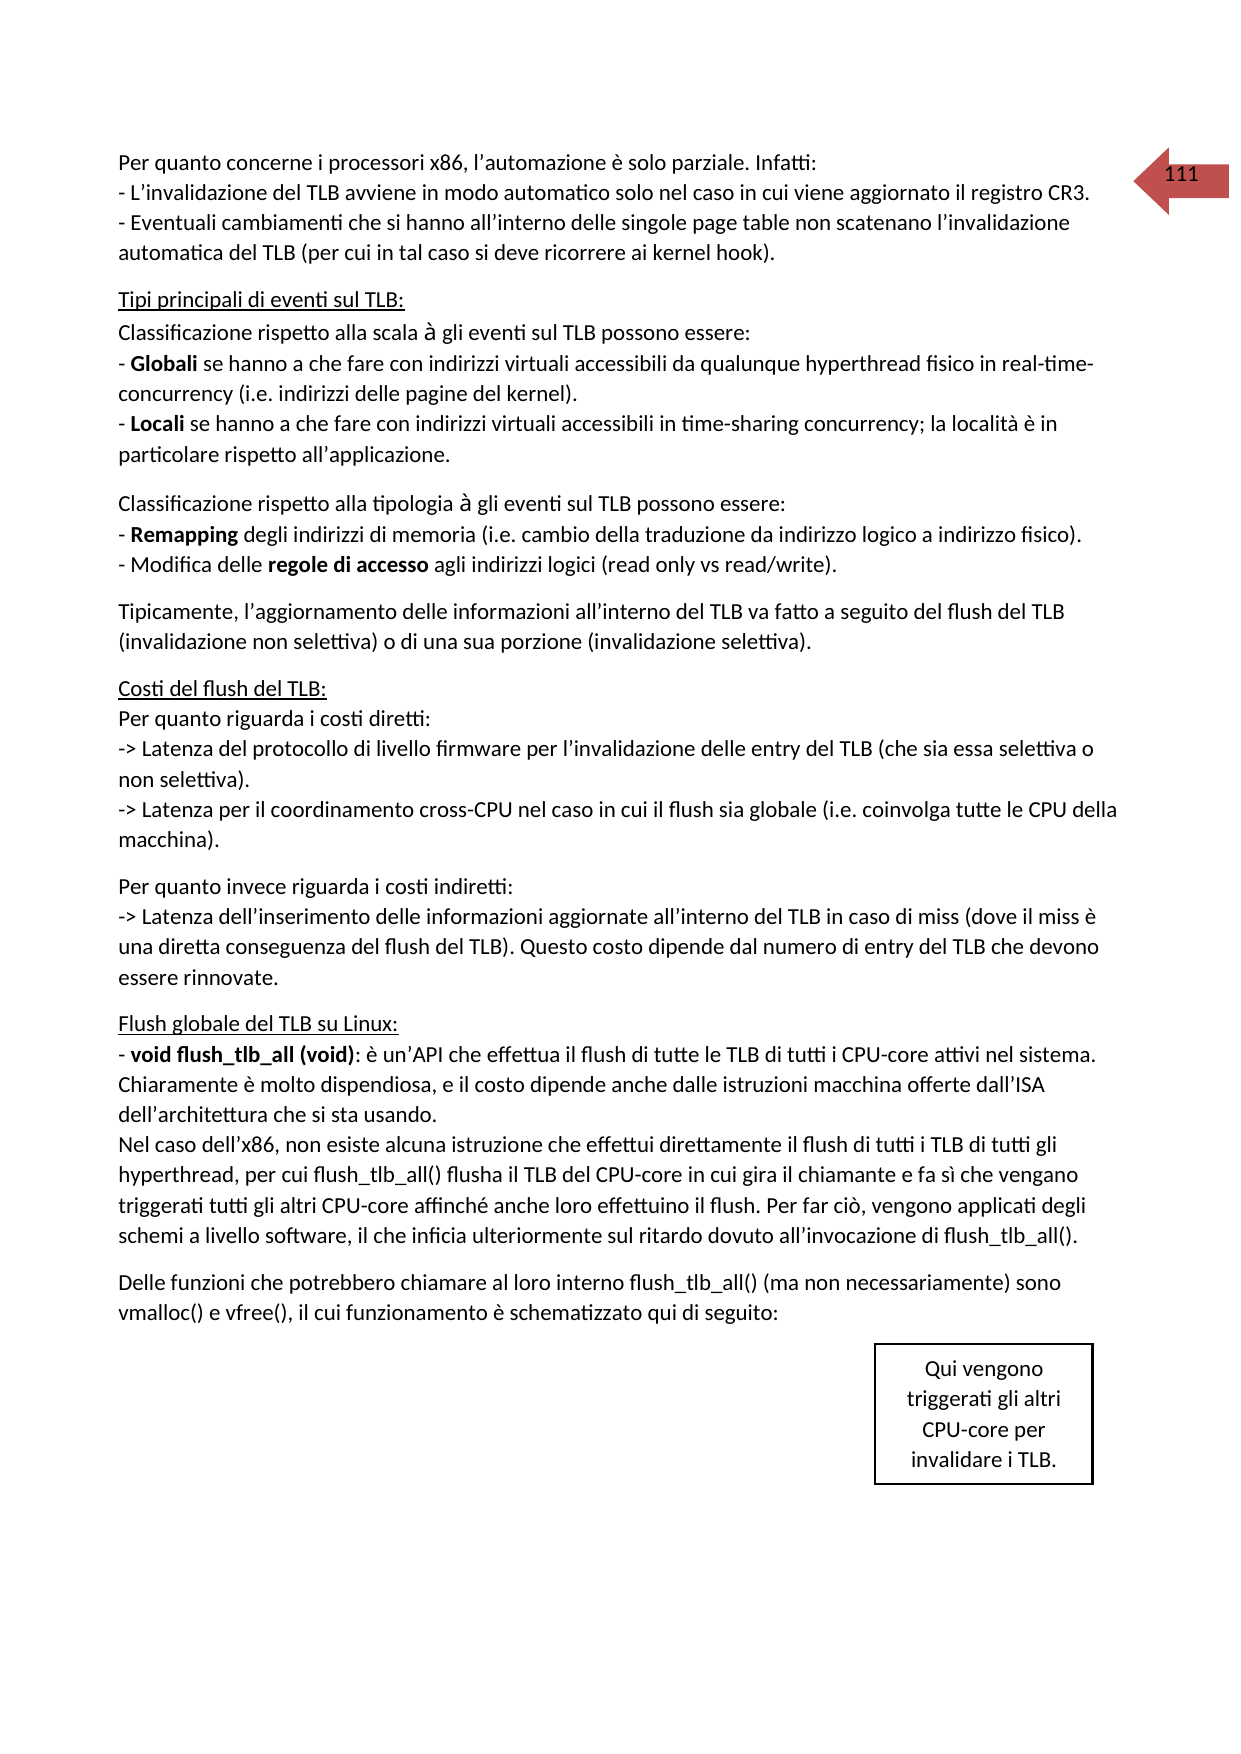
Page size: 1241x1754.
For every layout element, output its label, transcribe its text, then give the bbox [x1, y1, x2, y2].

text Costi del flush del TLB: Per quanto riguarda i costi diretti: -> Latenza del protocollo di livello firmware per l’invalidazione delle entry del TLB (che sia essa selettiva o non selettiva). -> Latenza per il coordinamento cross-CPU nel caso in cui il flush sia globale (i.e. coinvolga tutte le CPU della macchina). [118, 674, 1122, 853]
text Tipicamente, l’aggiornamento delle informazioni all’interno del TLB va fatto a seguito del flush del TLB (invalidazione non selettiva) o di una sua porzione (invalidazione selettiva). [118, 597, 1122, 655]
text Per quanto concerne i processori x86, l’automazione è solo parziale. Infatti: - L’invalidazione del TLB avviene in modo automatico solo nel caso in cui viene aggiornato il registro CR3. - Eventuali cambiamenti che si hanno all’interno delle singole page table non scatenano l’invalidazione automatica del TLB (per cui in tal caso si deve ricorrere ai kernel hook). [118, 148, 1122, 266]
text Per quanto invece riguarda i costi indiretti: -> Latenza dell’inserimento delle informazioni aggiornate all’interno del TLB in caso di miss (dove il miss è una diretta conseguenza del flush del TLB). Questo costo dipende dal numero di entry del TLB che devono essere rinnovate. [118, 872, 1122, 991]
text Flush globale del TLB su Linux: - void flush_tlb_all (void): è un’API che effettua il flush di tutte le TLB di tutti i CPU-core attivi nel sistema. Chiaramente è molto dispendiosa, e il costo dipende anche dalle istruzioni macchina offerte dall’ISA dell’architettura che si sta usando. Nel caso dell’x86, non esiste alcuna istruzione che effettui direttamente il flush di tutti i TLB di tutti gli hyperthread, per cui flush_tlb_all() flusha il TLB del CPU-core in cui gira il chiamante e fa sì che vengano triggerati tutti gli altri CPU-core affinché anche loro effettuino il flush. Per far ciò, vengono applicati degli schemi a livello software, il che inficia ulteriormente sul ritardo dovuto all’invocazione di flush_tlb_all(). [118, 1009, 1122, 1249]
text Delle funzioni che potrebbero chiamare al loro interno flush_tlb_all() (ma non necessariamente) sono vmalloc() e vfree(), il cui funzionamento è schematizzato qui di seguito: [118, 1268, 1122, 1326]
text Tipi principali di eventi sul TLB: Classificazione rispetto alla scala à gli eventi sul TLB possono essere: - Globali se hanno a che fare con indirizzi virtuali accessibili da qualunque hyperthread fisico in real-time-concurrency (i.e. indirizzi delle pagine del kernel). - Locali se hanno a che fare con indirizzi virtuali accessibili in time-sharing concurrency; la località è in particolare rispetto all’applicazione. [118, 285, 1122, 468]
text Classificazione rispetto alla tipologia à gli eventi sul TLB possono essere: - Remapping degli indirizzi di memoria (i.e. cambio della traduzione da indirizzo logico a indirizzo fisico). - Modifica delle regole di accesso agli indirizzi logici (read only vs read/write). [118, 487, 1122, 578]
